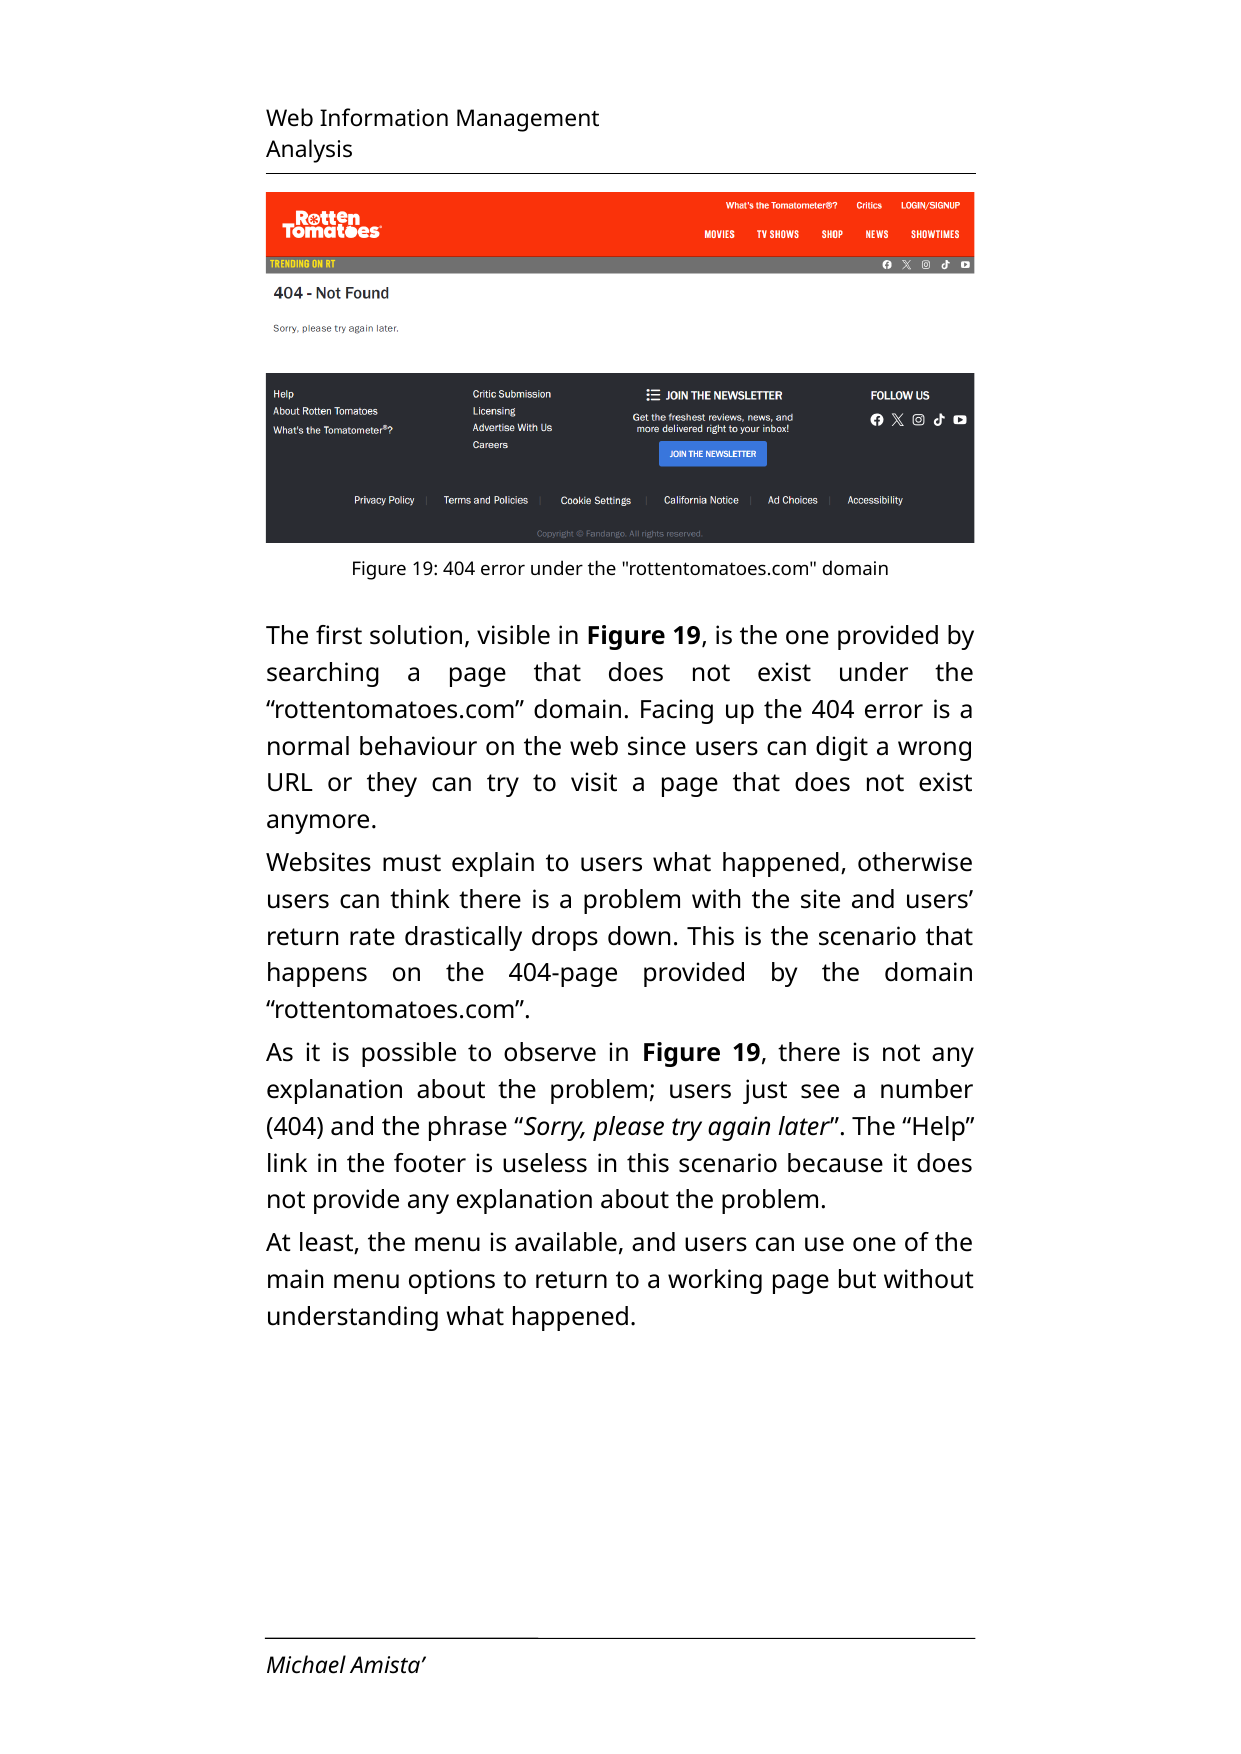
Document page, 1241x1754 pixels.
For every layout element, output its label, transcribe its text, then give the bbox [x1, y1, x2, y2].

picture [265, 192, 975, 543]
text At least, the menu is available, and users can use one of the main menu options to return to a working page but without understanding what happened. [266, 1225, 974, 1333]
text The first solution, visible in Figure 19, is the one provided by searching a page that does not exist under the “rottentomatoes.com” domain. Facing up the 404 error is a normal behaviour on the web since users can digit a wrong URL or they can try to visit a page that does not exist anymore. [266, 618, 974, 836]
text As it is possible to observe in Figure 19, there is not any explanation about the problem; users just see a number (404) and the phrase “Sorry, please try again later”. The “Help” link in the footer is useless in this scenario because it does not provide any explanation about the problem. [266, 1035, 974, 1216]
text Websites must explain to users what happened, otherwise users can think there is a problem with the site and users’ return rate drastically drops down. This is the scenario that happens on the 404-page provided by the domain “rottentomatoes.com”. [266, 845, 974, 1026]
text Figure 19: 404 error under the "rottentomatoes.com" domain [266, 556, 974, 581]
